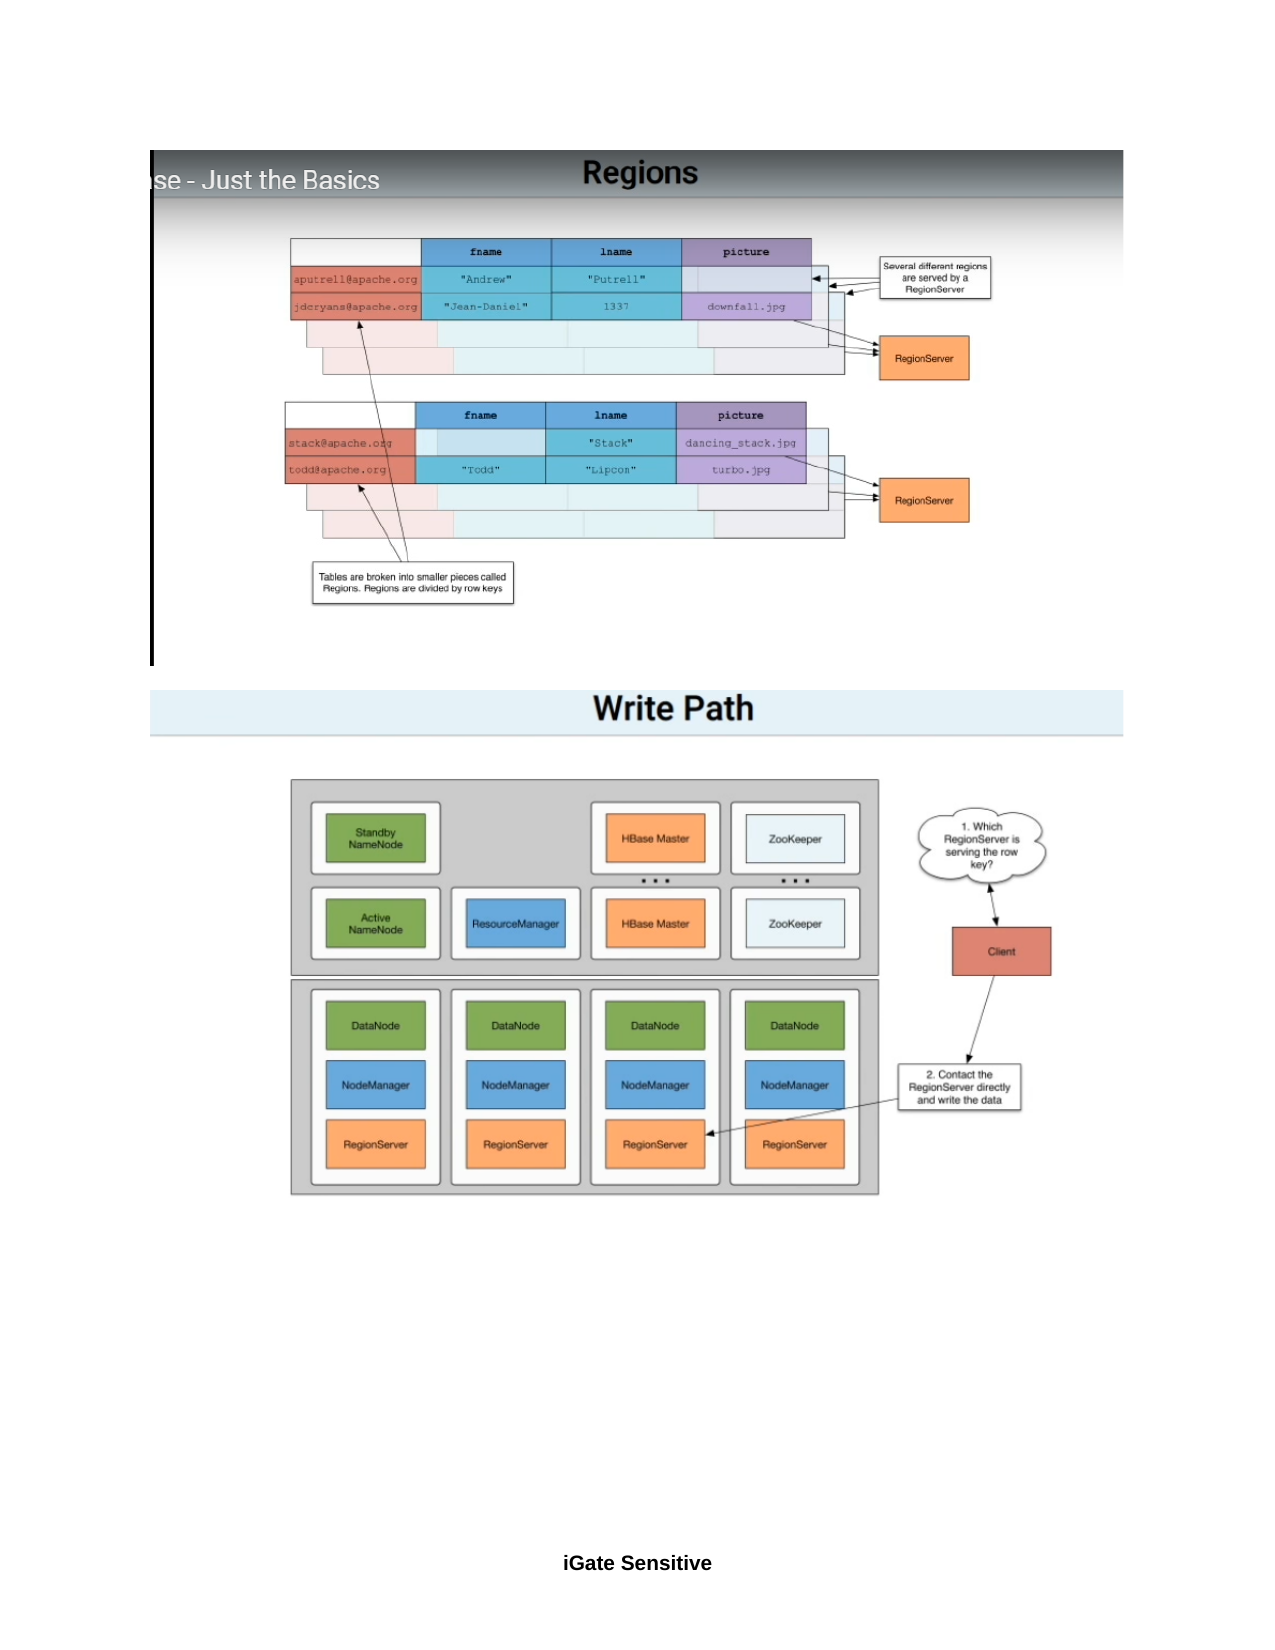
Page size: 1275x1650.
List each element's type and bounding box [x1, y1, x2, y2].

picture [150, 150, 1124, 666]
picture [150, 690, 1124, 1224]
